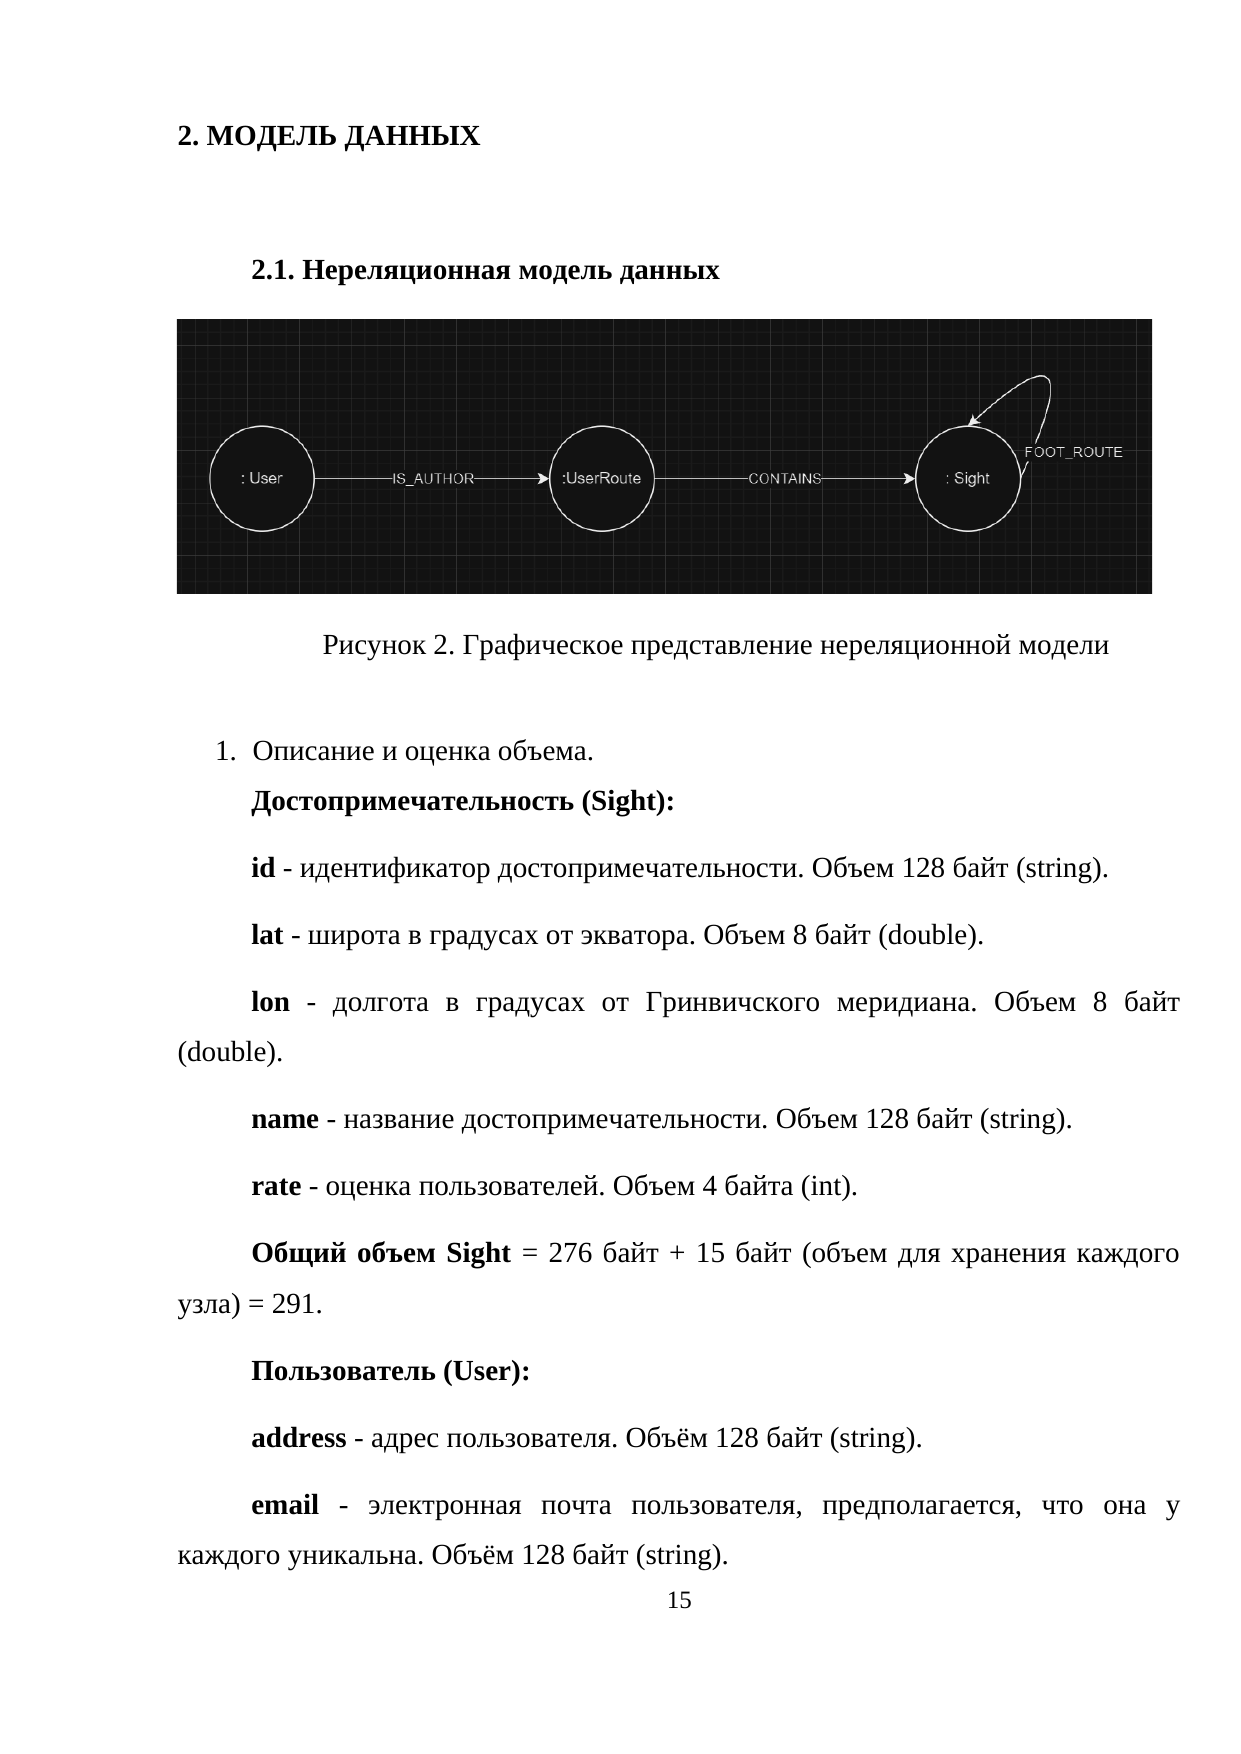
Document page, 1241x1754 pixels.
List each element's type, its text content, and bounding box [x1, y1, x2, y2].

text Достопримечательность (Sight): [177, 783, 1181, 817]
text Рисунок 2. Графическое представление нереляционной модели [177, 627, 1181, 661]
text Пользователь (User): [177, 1353, 1181, 1386]
text 2.1. Нереляционная модель данных [177, 252, 1181, 286]
text rate - оценка пользователей. Объем 4 байта (int). [177, 1168, 1181, 1202]
text email - электронная почта пользователя, предполагается, что она у каждого уникальна. Объём 128 байт (string). [177, 1487, 1181, 1571]
text name - название достопримечательности. Объем 128 байт (string). [177, 1102, 1181, 1135]
text lon - долгота в градусах от Гринвичского меридиана. Объем 8 байт (double). [177, 984, 1181, 1068]
text lat - широта в градусах от экватора. Объем 8 байт (double). [177, 917, 1181, 951]
text address - адрес пользователя. Объём 128 байт (string). [177, 1420, 1181, 1453]
text 2. МОДЕЛЬ ДАННЫХ [177, 118, 1181, 152]
picture [176, 319, 1153, 594]
list Описание и оценка объема. [215, 733, 1181, 767]
text Общий объем Sight = 276 байт + 15 байт (объем для хранения каждого узла) = 291. [177, 1236, 1181, 1319]
text id - идентификатор достопримечательности. Объем 128 байт (string). [177, 850, 1181, 884]
